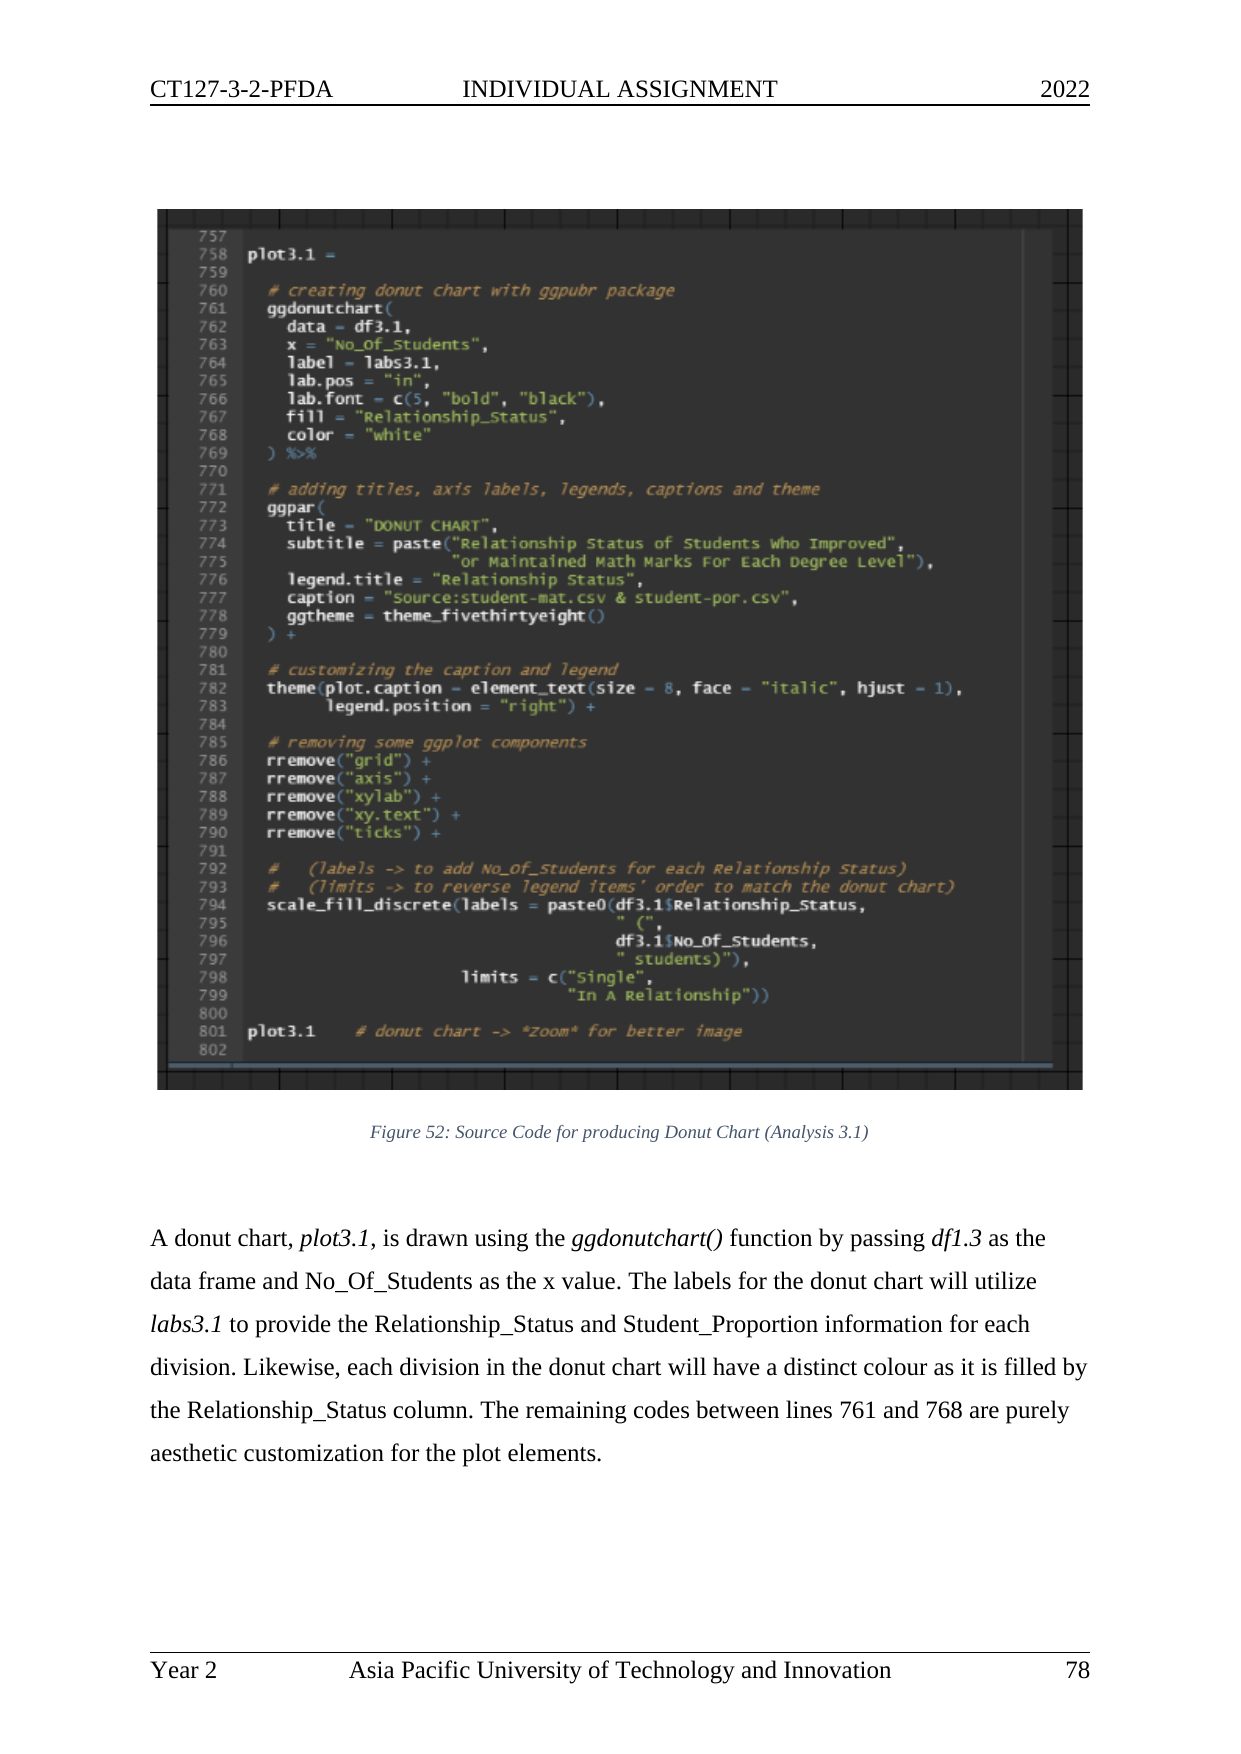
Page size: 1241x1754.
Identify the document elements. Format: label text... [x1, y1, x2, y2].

picture [157, 209, 1083, 1090]
text Figure 52: Source Code for producing Donut Chart (Analysis 3.1) [150, 1121, 1090, 1142]
text A donut chart, plot3.1, is drawn using the ggdonutchart() function by passing df1.3 as the data frame and No_Of_Students as the x value. The labels for the donut chart will utilize labs3.1 to provide the Relationship_Status and Student_Proportion information for each division. Likewise, each division in the donut chart will have a distinct colour as it is filled by the Relationship_Status column. The remaining codes between lines 761 and 768 are purely aesthetic customization for the plot elements. [150, 1223, 1090, 1467]
